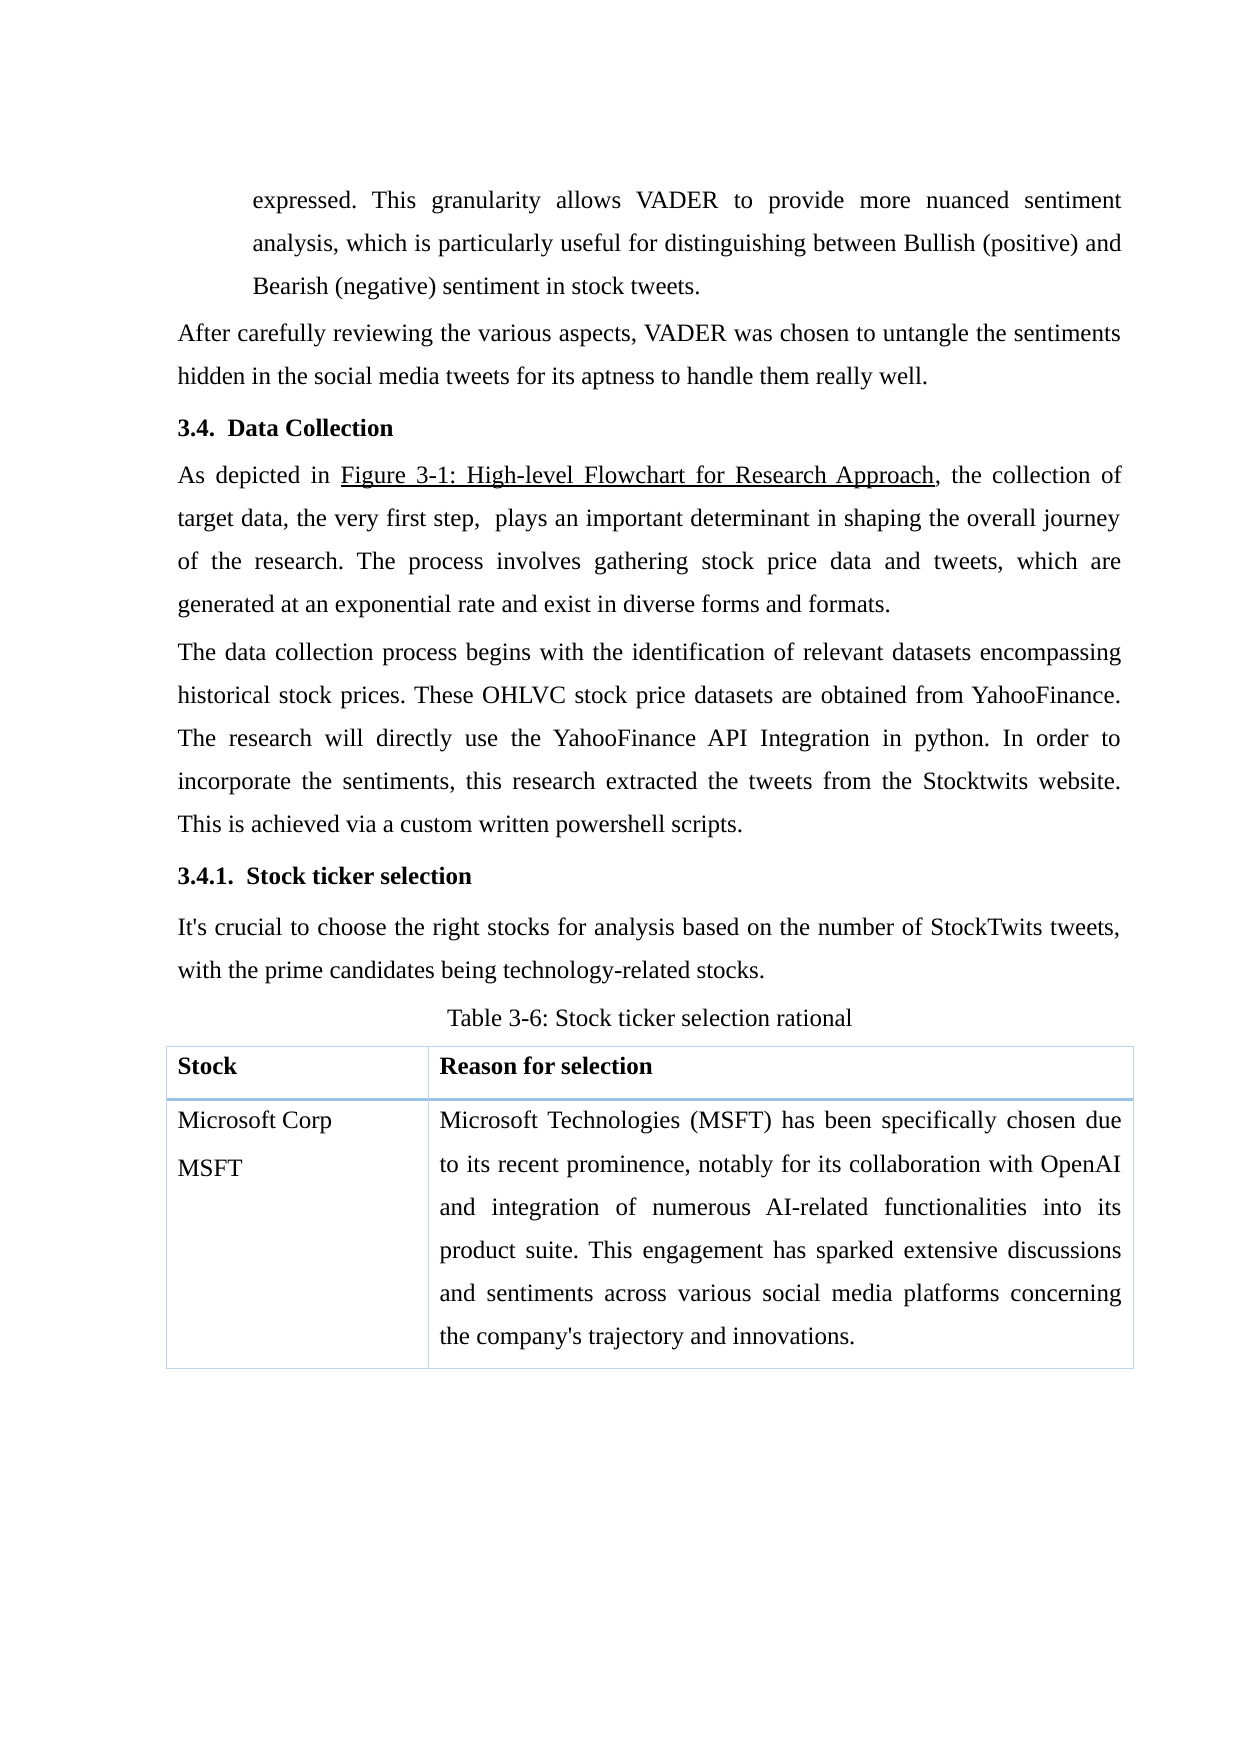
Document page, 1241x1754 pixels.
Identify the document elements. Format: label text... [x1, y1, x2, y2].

text The data collection process begins with the identification of relevant datasets encompassing historical stock prices. These OHLVC stock price datasets are obtained from YahooFinance. The research will directly use the YahooFinance API Integration in python. In order to incorporate the sentiments, this research extracted the tweets from the Stocktwits website. This is achieved via a custom written powershell scripts. [177, 637, 1122, 838]
subtitle Stock ticker selection [177, 861, 1122, 889]
table_header Reason for selection [429, 1047, 1133, 1098]
table_header Stock [167, 1047, 428, 1098]
text It's crucial to choose the right stocks for analysis based on the number of StockTwits tweets, with the prime candidates being technology-related stocks. [177, 912, 1122, 984]
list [215, 185, 1122, 300]
table_cell Microsoft Technologies (MSFT) has been specifically chosen due to its recent prominence, notably for its collaboration with OpenAI and integration of numerous AI-related functionalities into its product suite. This engagement has sparked extensive discussions and sentiments across various social media platforms concerning the company's trajectory and innovations. [429, 1101, 1133, 1368]
text As depicted in Figure 3-1: High-level Flowchart for Research Approach, the collection of target data, the very first step, plays an important determinant in shaping the overall journey of the research. The process involves gathering stock price data and tweets, which are generated at an exponential rate and exist in diverse forms and formats. [177, 460, 1122, 618]
subtitle Data Collection [177, 413, 1122, 442]
text Table 3-6: Stock ticker selection rational [177, 1003, 1122, 1031]
text After carefully reviewing the various aspects, VADER was chosen to untangle the sentiments hidden in the social media tweets for its aptness to handle them really well. [177, 318, 1122, 390]
table_cell Microsoft Corp MSFT [167, 1101, 428, 1368]
